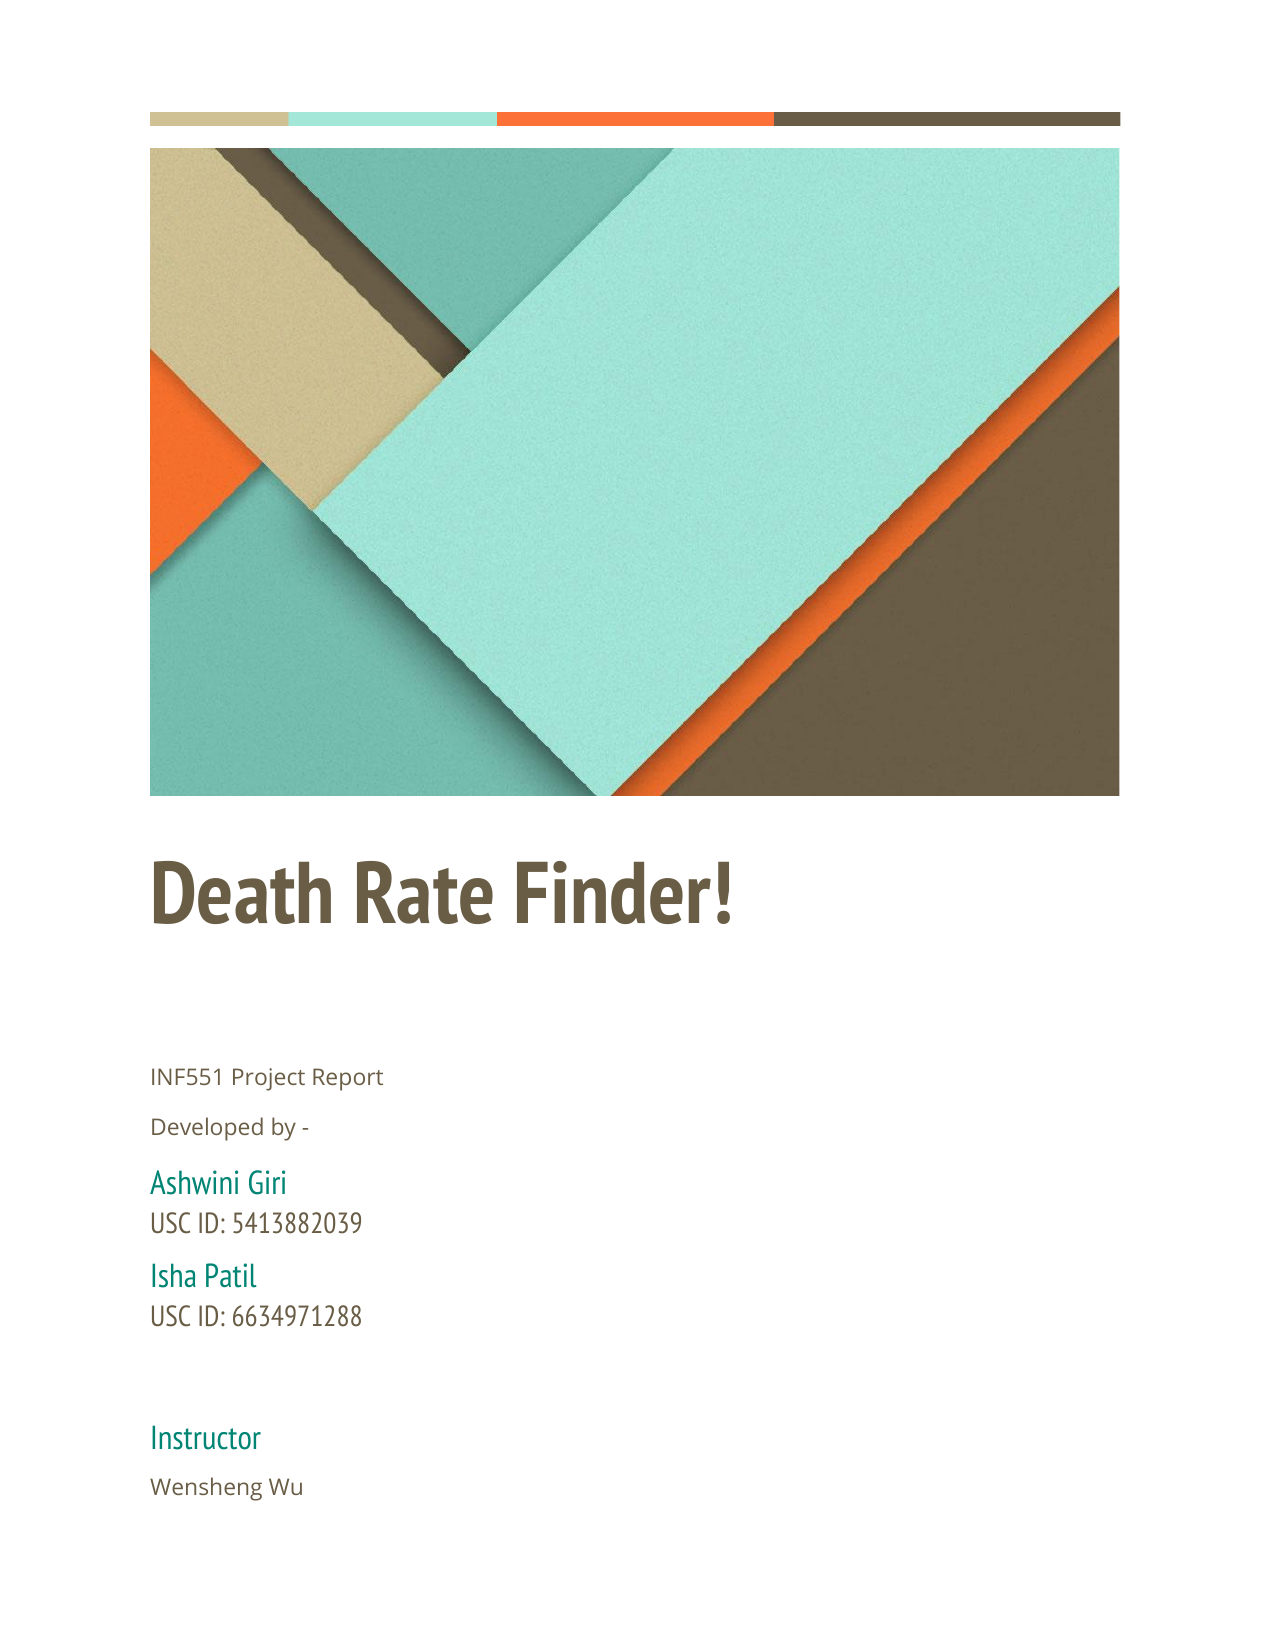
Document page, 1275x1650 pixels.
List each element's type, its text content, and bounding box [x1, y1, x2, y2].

text Ashwini Giri [150, 1161, 1125, 1204]
subtitle Instructor [150, 1416, 1125, 1459]
text USC ID: 5413882039 [150, 1204, 1125, 1241]
picture [150, 148, 1120, 796]
picture [150, 112, 1121, 126]
text INF551 Project Report [150, 1061, 1125, 1092]
text Isha Patil [150, 1254, 1125, 1297]
title Death Rate Finder! [150, 835, 1125, 948]
text USC ID: 6634971288 [150, 1297, 1125, 1335]
text Wensheng Wu [150, 1471, 1125, 1502]
text Developed by - [150, 1111, 1125, 1142]
